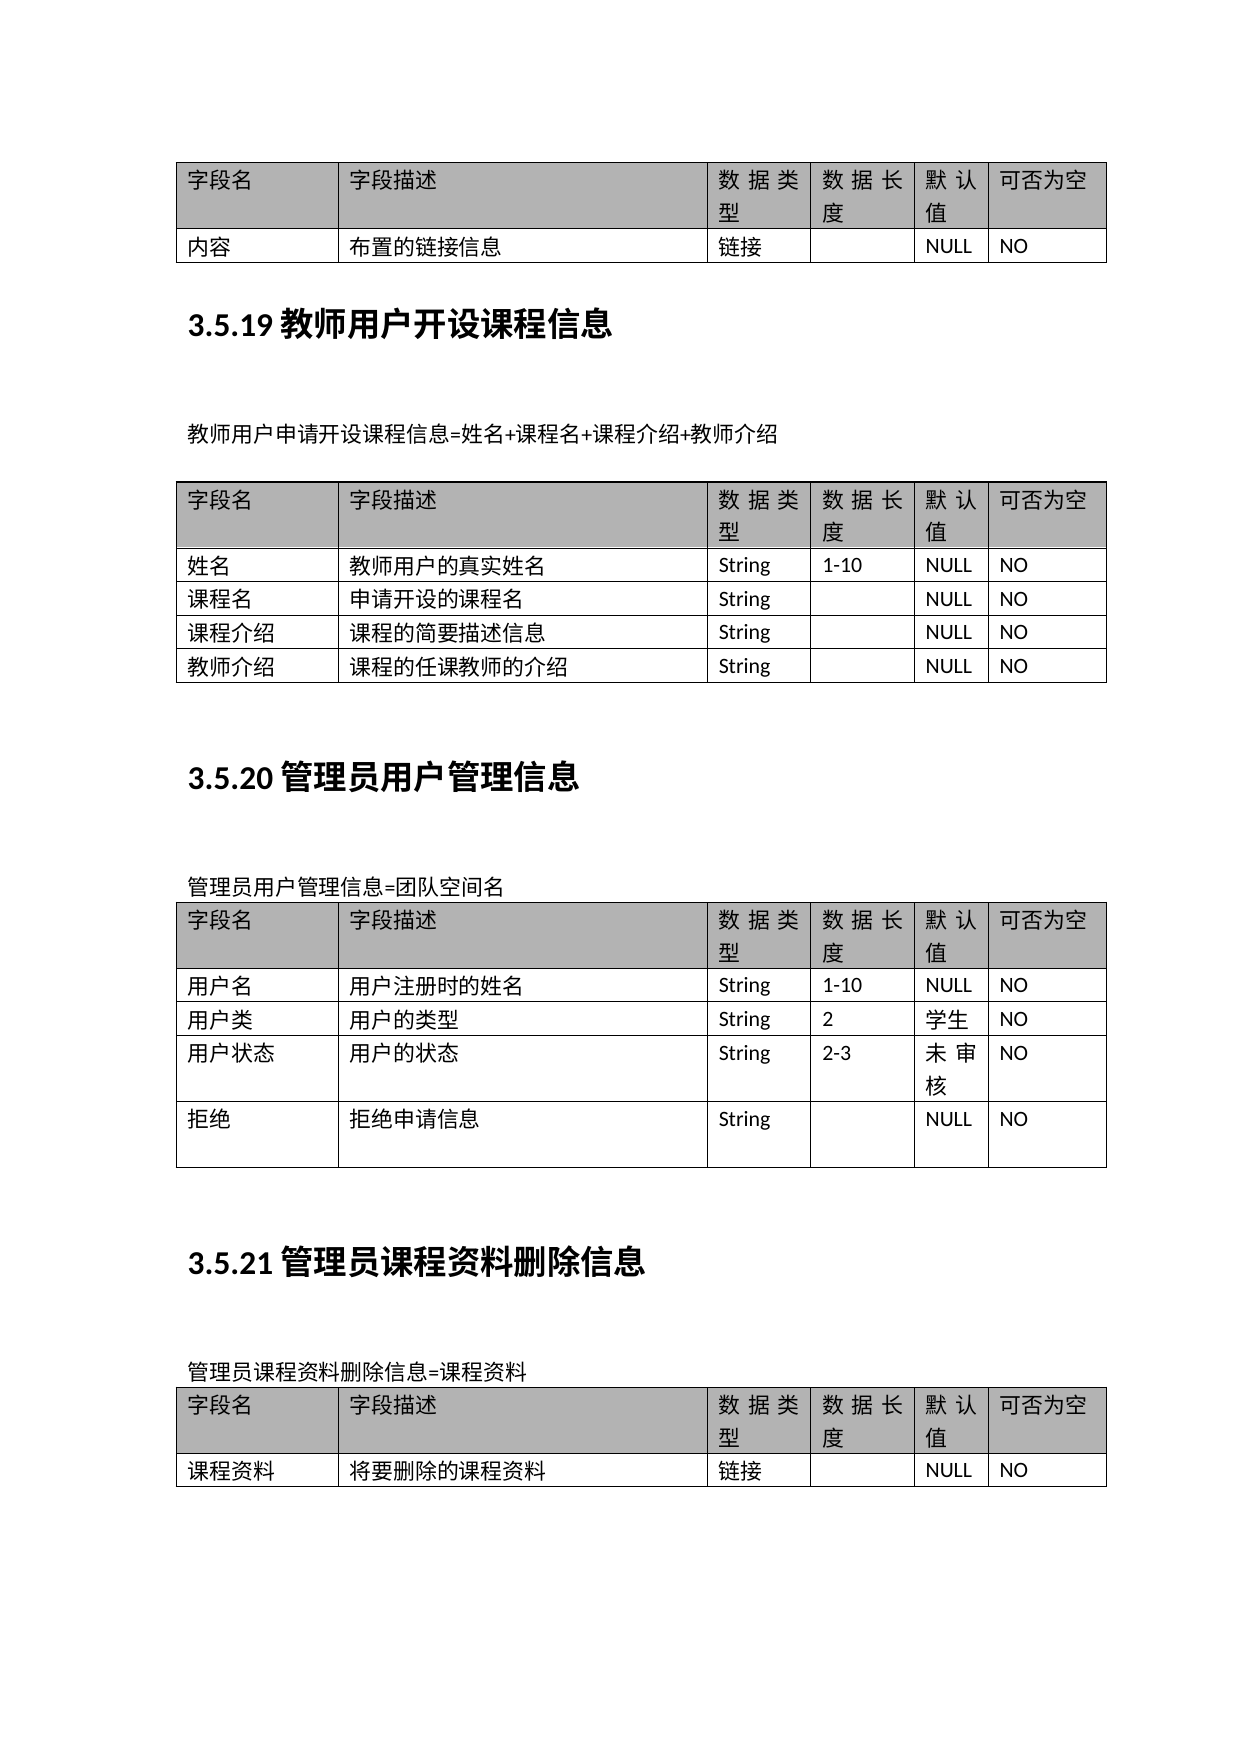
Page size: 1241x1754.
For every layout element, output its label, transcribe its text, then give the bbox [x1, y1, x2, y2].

table_header 数据类型 [708, 903, 810, 968]
table_cell 用户注册时的姓名 [339, 969, 707, 1001]
table_cell NULL [915, 549, 988, 581]
table_header 字段名 [177, 163, 338, 228]
table_header 字段名 [177, 1388, 338, 1453]
table_cell NO [989, 969, 1106, 1001]
table_cell 课程名 [177, 582, 338, 614]
table_cell NULL [915, 969, 988, 1001]
table_cell [811, 1102, 914, 1167]
table_cell 用户类 [177, 1002, 338, 1035]
table_cell 未审核 [915, 1036, 988, 1101]
table_cell String [708, 649, 810, 682]
table_cell String [708, 1102, 810, 1167]
table_cell NULL [915, 1454, 988, 1486]
table_header 数据长度 [811, 1388, 914, 1453]
table_cell 内容 [177, 229, 338, 262]
table_cell [811, 582, 914, 614]
table_cell 课程的简要描述信息 [339, 616, 707, 648]
table_cell [811, 1454, 914, 1486]
table_cell NO [989, 649, 1106, 682]
table_cell 2-3 [811, 1036, 914, 1101]
table_header 数据类型 [708, 163, 810, 228]
table_header 默认值 [915, 1388, 988, 1453]
table_header 字段名 [177, 483, 338, 547]
text 管理员课程资料删除信息=课程资料 [187, 1354, 1053, 1387]
table_header 数据类型 [708, 1388, 810, 1453]
subtitle 3.5.20 管理员用户管理信息 [187, 742, 1053, 807]
table_cell NULL [915, 1102, 988, 1167]
table_cell [811, 229, 914, 262]
table_cell 1-10 [811, 969, 914, 1001]
table_cell NO [989, 582, 1106, 614]
table_header 可否为空 [989, 483, 1106, 547]
table_cell NO [989, 1102, 1106, 1167]
table_cell String [708, 582, 810, 614]
table_cell 用户的类型 [339, 1002, 707, 1035]
table_cell 2 [811, 1002, 914, 1035]
table_header 字段描述 [339, 163, 707, 228]
table_cell 拒绝申请信息 [339, 1102, 707, 1167]
table_cell String [708, 969, 810, 1001]
table_header 可否为空 [989, 1388, 1106, 1453]
table_cell NO [989, 1002, 1106, 1035]
table_header 可否为空 [989, 903, 1106, 968]
table_cell NO [989, 229, 1106, 262]
table_cell 教师用户的真实姓名 [339, 549, 707, 581]
table_cell 申请开设的课程名 [339, 582, 707, 614]
table_cell [811, 649, 914, 682]
table_cell 用户的状态 [339, 1036, 707, 1101]
table_cell String [708, 1002, 810, 1035]
table_cell NO [989, 549, 1106, 581]
text 管理员用户管理信息=团队空间名 [187, 869, 1053, 902]
table_cell 教师介绍 [177, 649, 338, 682]
table_cell 链接 [708, 229, 810, 262]
table_header 字段描述 [339, 483, 707, 547]
table_cell NULL [915, 616, 988, 648]
table_cell NULL [915, 649, 988, 682]
table_cell 课程的任课教师的介绍 [339, 649, 707, 682]
text 教师用户申请开设课程信息=姓名+课程名+课程介绍+教师介绍 [187, 416, 1053, 449]
table_header 可否为空 [989, 163, 1106, 228]
table_header 数据长度 [811, 163, 914, 228]
table_header 数据长度 [811, 483, 914, 547]
table_header 默认值 [915, 163, 988, 228]
table_cell 1-10 [811, 549, 914, 581]
table_cell NO [989, 1454, 1106, 1486]
subtitle 3.5.21 管理员课程资料删除信息 [187, 1227, 1053, 1292]
table_cell NO [989, 1036, 1106, 1101]
table_header 数据长度 [811, 903, 914, 968]
table_cell 学生 [915, 1002, 988, 1035]
table_header 默认值 [915, 483, 988, 547]
table_cell [811, 616, 914, 648]
table_cell NULL [915, 582, 988, 614]
table_header 字段描述 [339, 1388, 707, 1453]
table_cell 用户状态 [177, 1036, 338, 1101]
table_header 字段名 [177, 903, 338, 968]
table_cell 课程介绍 [177, 616, 338, 648]
table_header 数据类型 [708, 483, 810, 547]
table_header 默认值 [915, 903, 988, 968]
table_cell NO [989, 616, 1106, 648]
subtitle 3.5.19 教师用户开设课程信息 [187, 290, 1053, 355]
table_cell 课程资料 [177, 1454, 338, 1486]
table_cell 拒绝 [177, 1102, 338, 1167]
table_cell 链接 [708, 1454, 810, 1486]
table_cell String [708, 616, 810, 648]
table_header 字段描述 [339, 903, 707, 968]
table_cell String [708, 549, 810, 581]
table_cell 用户名 [177, 969, 338, 1001]
table_cell 姓名 [177, 549, 338, 581]
table_cell NULL [915, 229, 988, 262]
table_cell String [708, 1036, 810, 1101]
table_cell 布置的链接信息 [339, 229, 707, 262]
table_cell 将要删除的课程资料 [339, 1454, 707, 1486]
